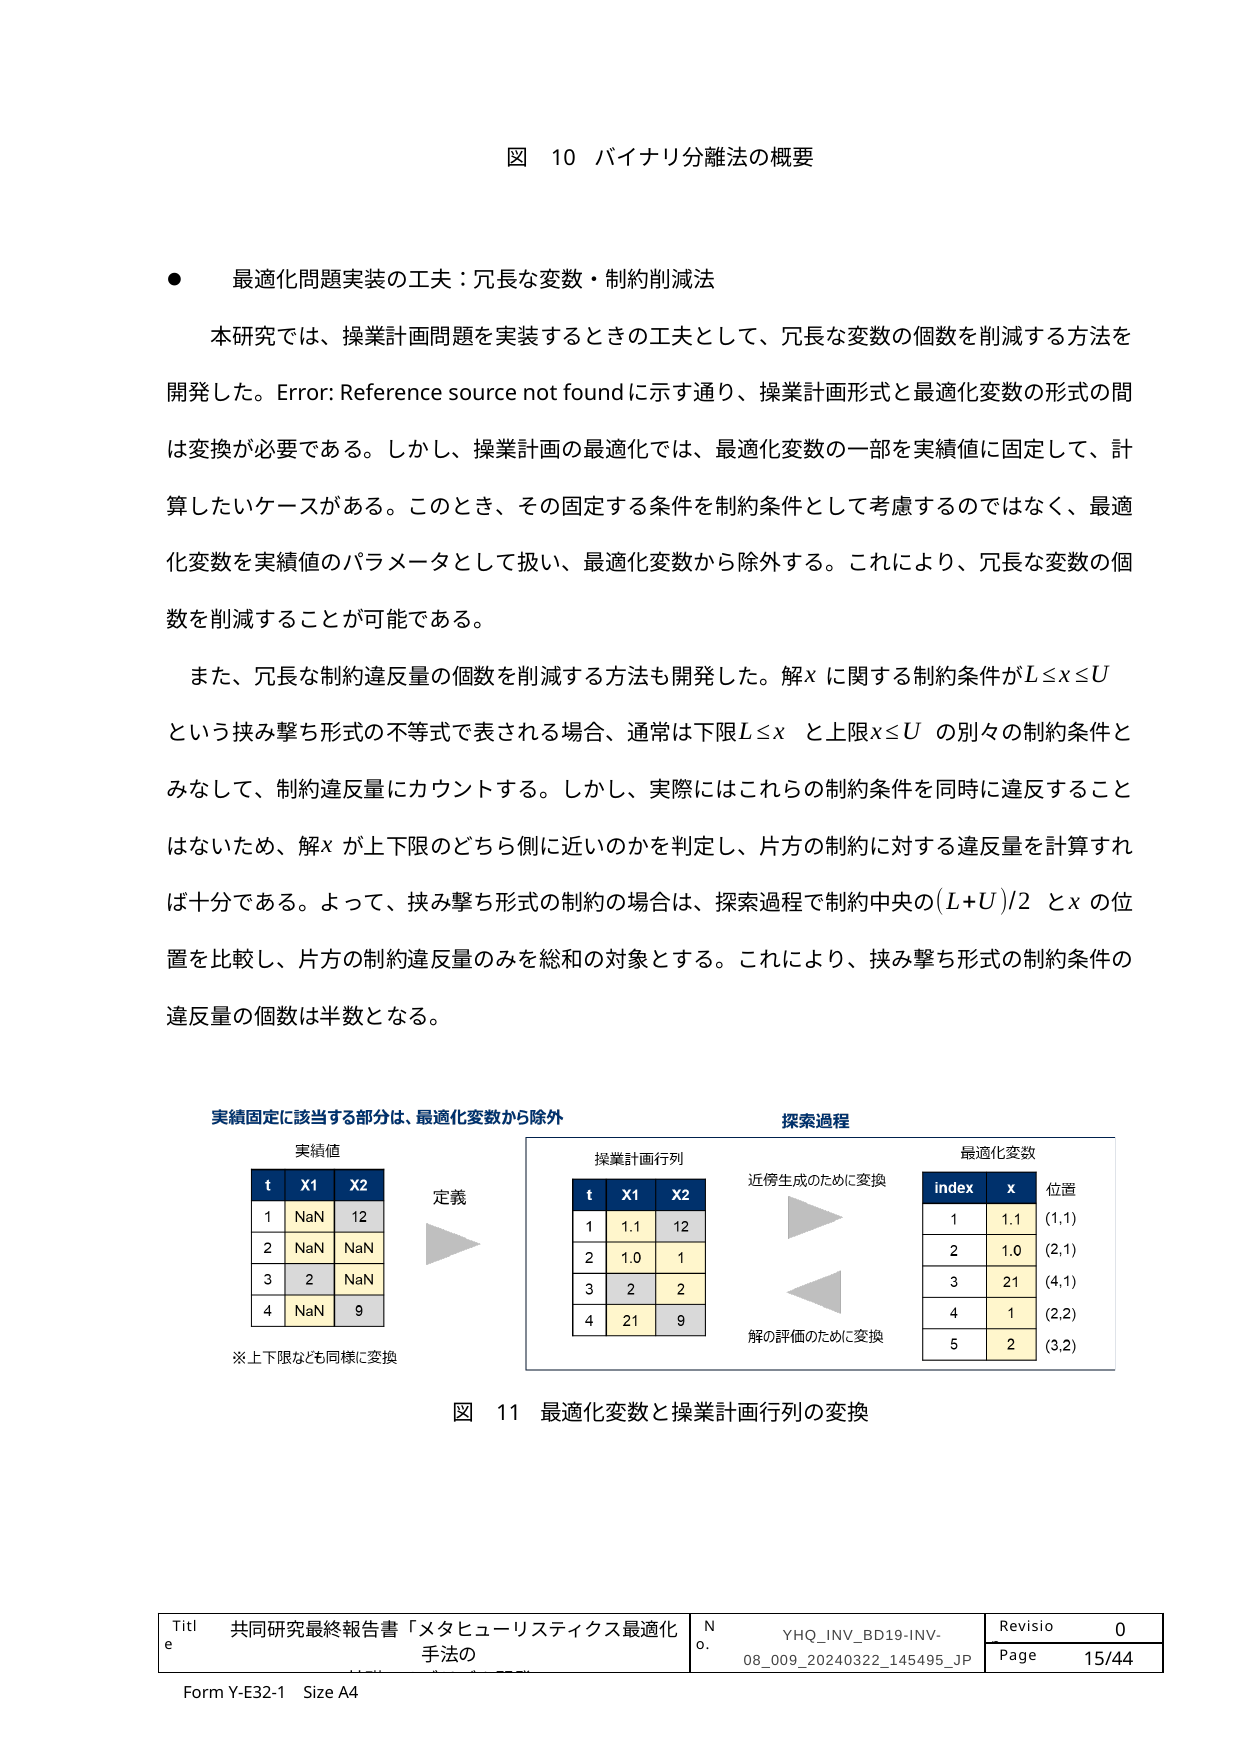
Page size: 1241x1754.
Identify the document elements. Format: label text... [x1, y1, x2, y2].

picture [199, 1101, 1116, 1375]
list 最適化問題実装の工夫：冗長な変数・制約削減法 [166, 249, 1133, 306]
text 図 10 バイナリ分離法の概要 [254, 128, 1045, 184]
text また、冗長な制約違反量の個数を削減する方法も開発した。解に関する制約条件がという挟み撃ち形式の不等式で表される場合、通常は下限と上限の別々の制約条件とみなして、制約違反量にカウントする。しかし、実際にはこれらの制約条件を同時に違反することはないため、解が上下限のどちら側に近いのかを判定し、片方の制約に対する違反量を計算すれば十分である。よって、挟み撃ち形式の制約の場合は、探索過程で制約中央のとの位置を比較し、片方の制約違反量のみを総和の対象とする。これにより、挟み撃ち形式の制約条件の違反量の個数は半数となる。 [166, 646, 1133, 1043]
text 図 11 最適化変数と操業計画行列の変換 [254, 1383, 1045, 1439]
